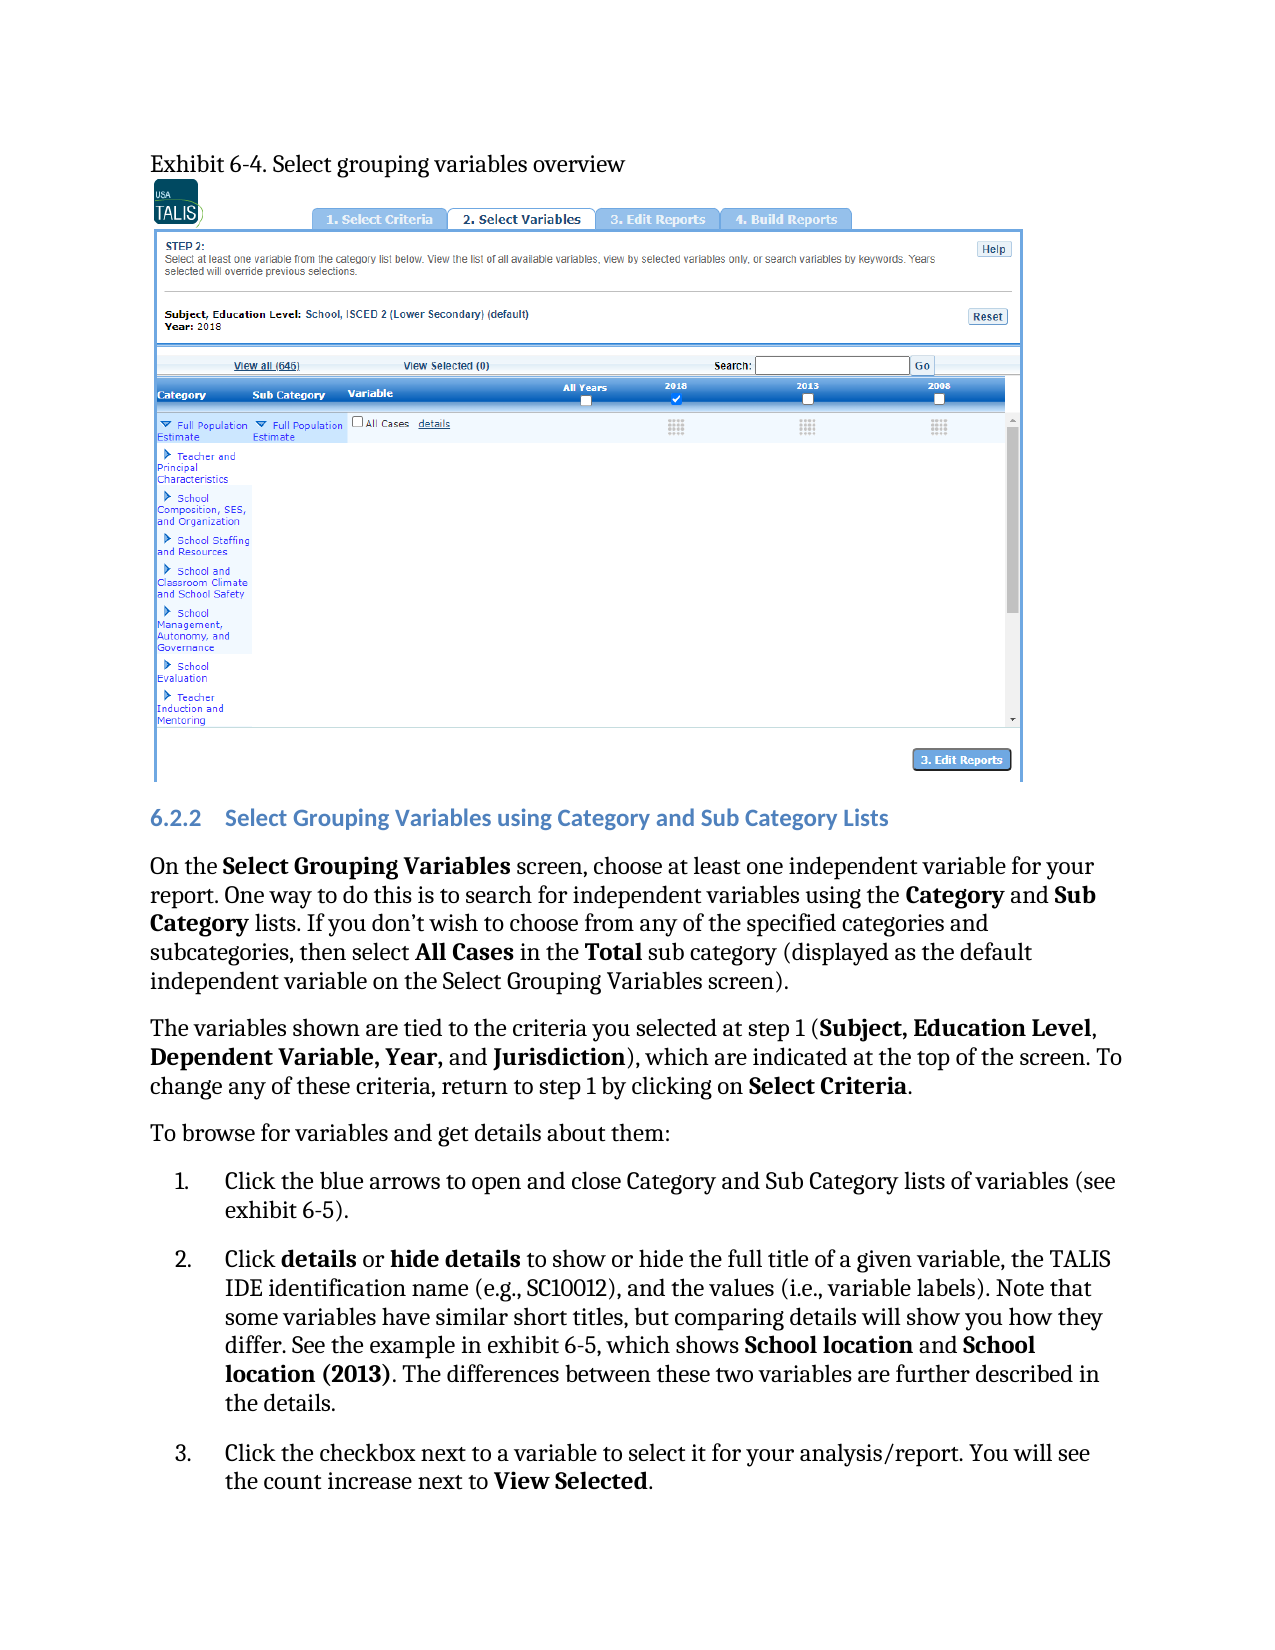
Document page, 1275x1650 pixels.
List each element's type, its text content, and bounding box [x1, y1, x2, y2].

text On the Select Grouping Variables screen, choose at least one independent variable for your report. One way to do this is to search for independent variables using the Category and Sub Category lists. If you don’t wish to choose from any of the specified categories and subcategories, then select All Cases in the Total sub category (displayed as the default independent variable on the Select Grouping Variables screen). [150, 852, 1125, 996]
list Click the blue arrows to open and close Category and Sub Category lists of variables (see exhibit 6-5). [175, 1167, 1125, 1224]
subtitle 6.2.2 Select Grouping Variables using Category and Sub Category Lists [150, 802, 1125, 833]
list Click the checkbox next to a variable to select it for your analysis/report. You will see the count increase next to View Selected. [175, 1438, 1125, 1496]
picture [150, 178, 1025, 782]
text To browse for variables and get details about them: [150, 1119, 1125, 1148]
text The variables shown are tied to the criteria you selected at step 1 (Subject, Education Level, Dependent Variable, Year, and Jurisdiction), which are indicated at the top of the screen. To change any of these criteria, return to step 1 by clicking on Select Criteria. [150, 1014, 1125, 1101]
list Click details or hide details to show or hide the full title of a given variable, the TALIS IDE identification name (e.g., SC10012), and the values (i.e., variable labels). Note that some variables have similar short titles, but comparing details will show you how they differ. See the example in exhibit 6-5, which shows School location and School location (2013). The differences between these two variables are further described in the details. [175, 1245, 1125, 1418]
